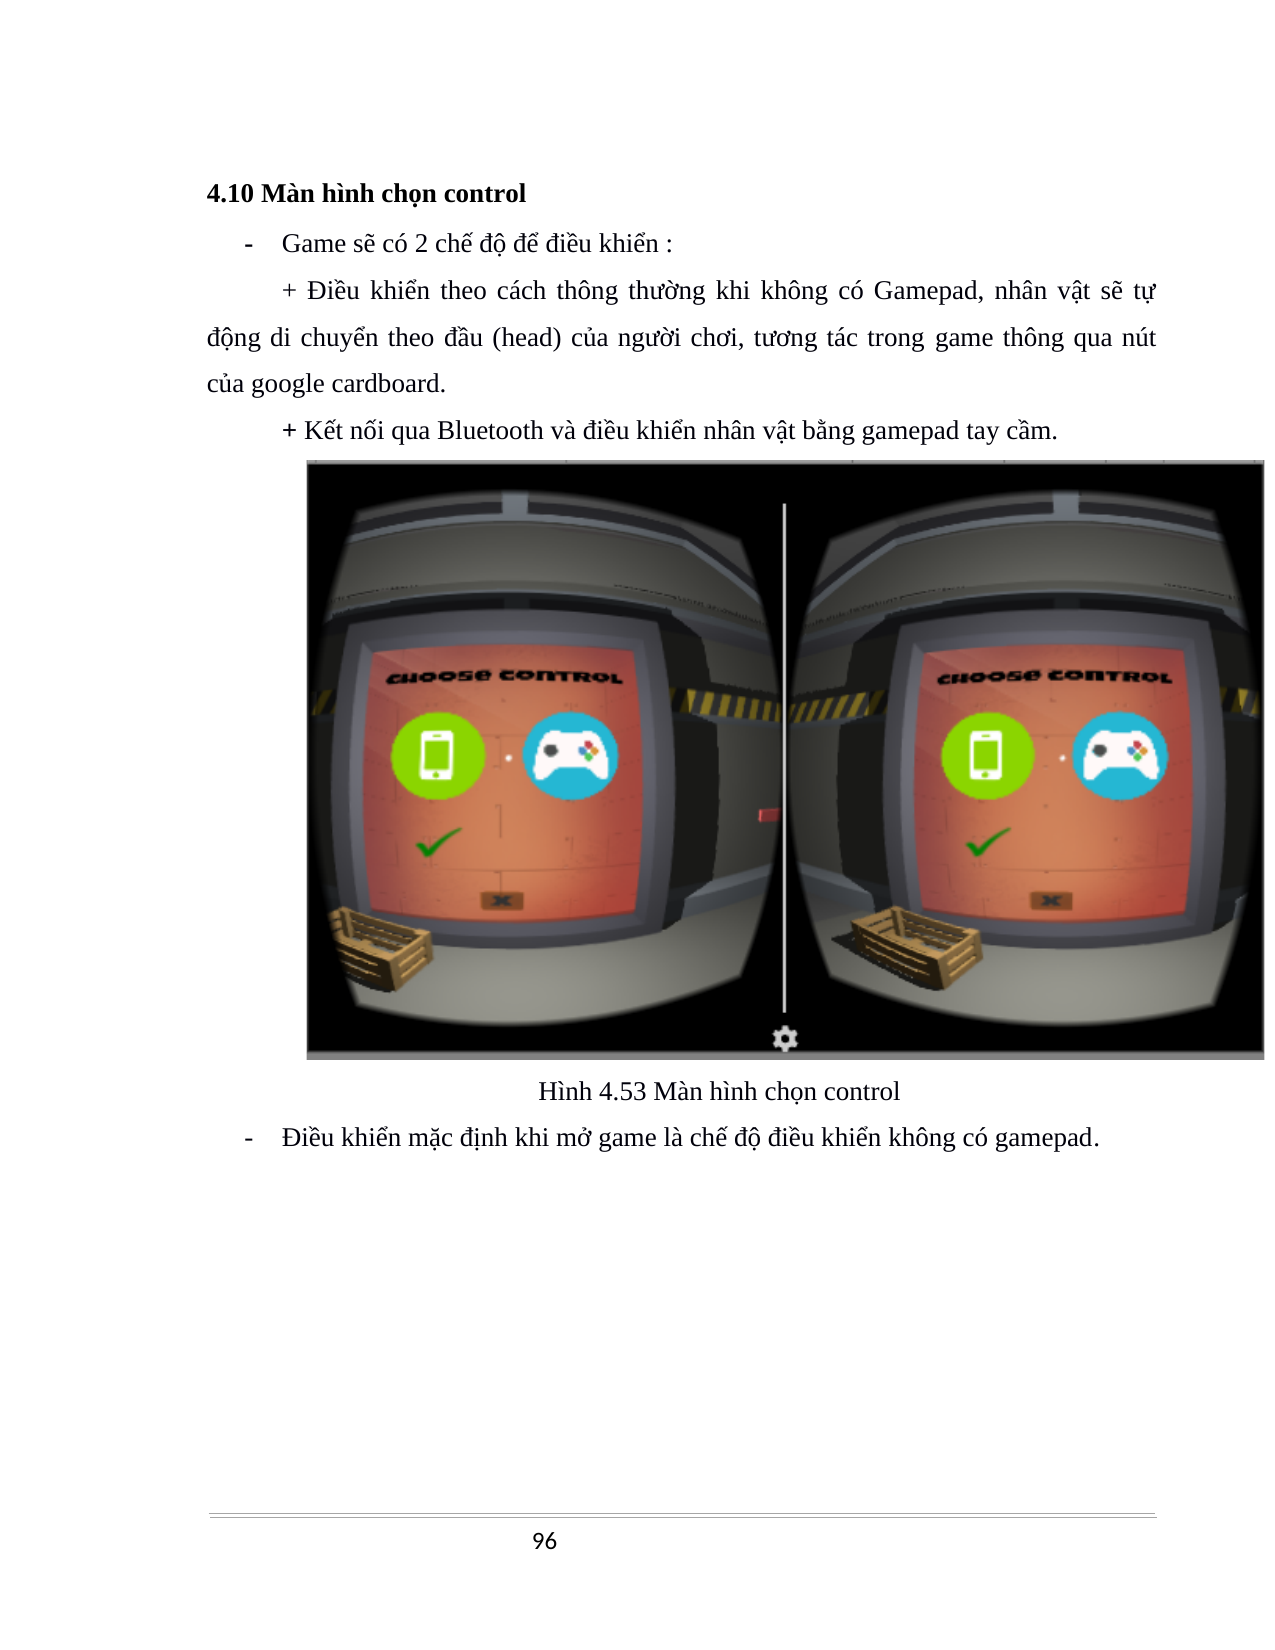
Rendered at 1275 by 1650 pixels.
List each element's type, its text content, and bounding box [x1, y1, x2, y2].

subtitle 4.10 Màn hình chọn control [207, 177, 1157, 208]
picture [306, 460, 1265, 1060]
list Điều khiển mặc định khi mở game là chế độ điều khiển không có gamepad. [244, 1121, 1157, 1152]
list Hình 4.53 Màn hình chọn control [282, 1075, 1157, 1106]
list + Kết nối qua Bluetooth và điều khiển nhân vật bằng gamepad tay cầm. [282, 414, 1157, 445]
list Game sẽ có 2 chế độ để điều khiển : + Điều khiển theo cách thông thường khi không có Gamepad, nhân vật sẽ tự động di chuyển theo đầu (head) của người chơi, tương tác trong game thông qua nút của google cardboard. [207, 227, 1157, 398]
